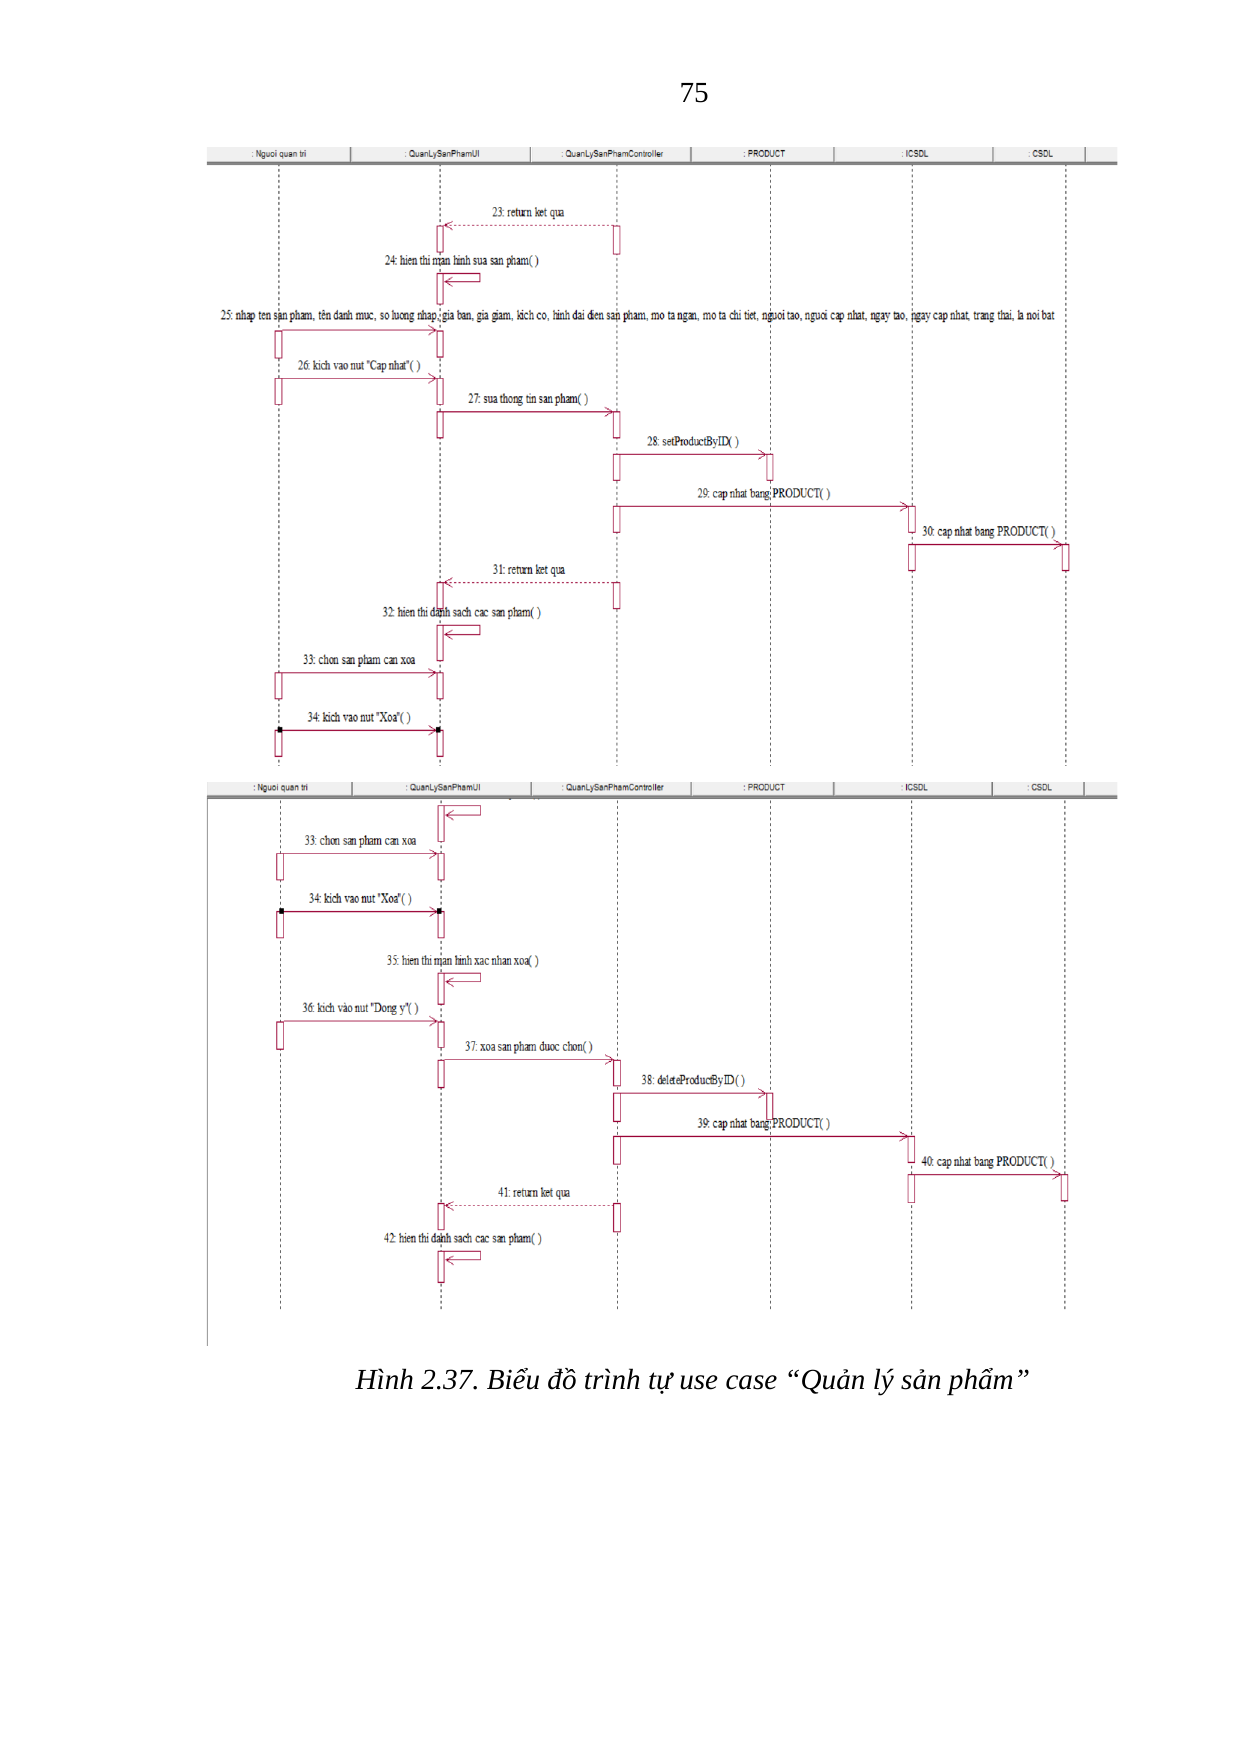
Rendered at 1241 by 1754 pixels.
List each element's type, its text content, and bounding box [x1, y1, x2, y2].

picture [206, 782, 1118, 1346]
picture [206, 147, 1118, 766]
